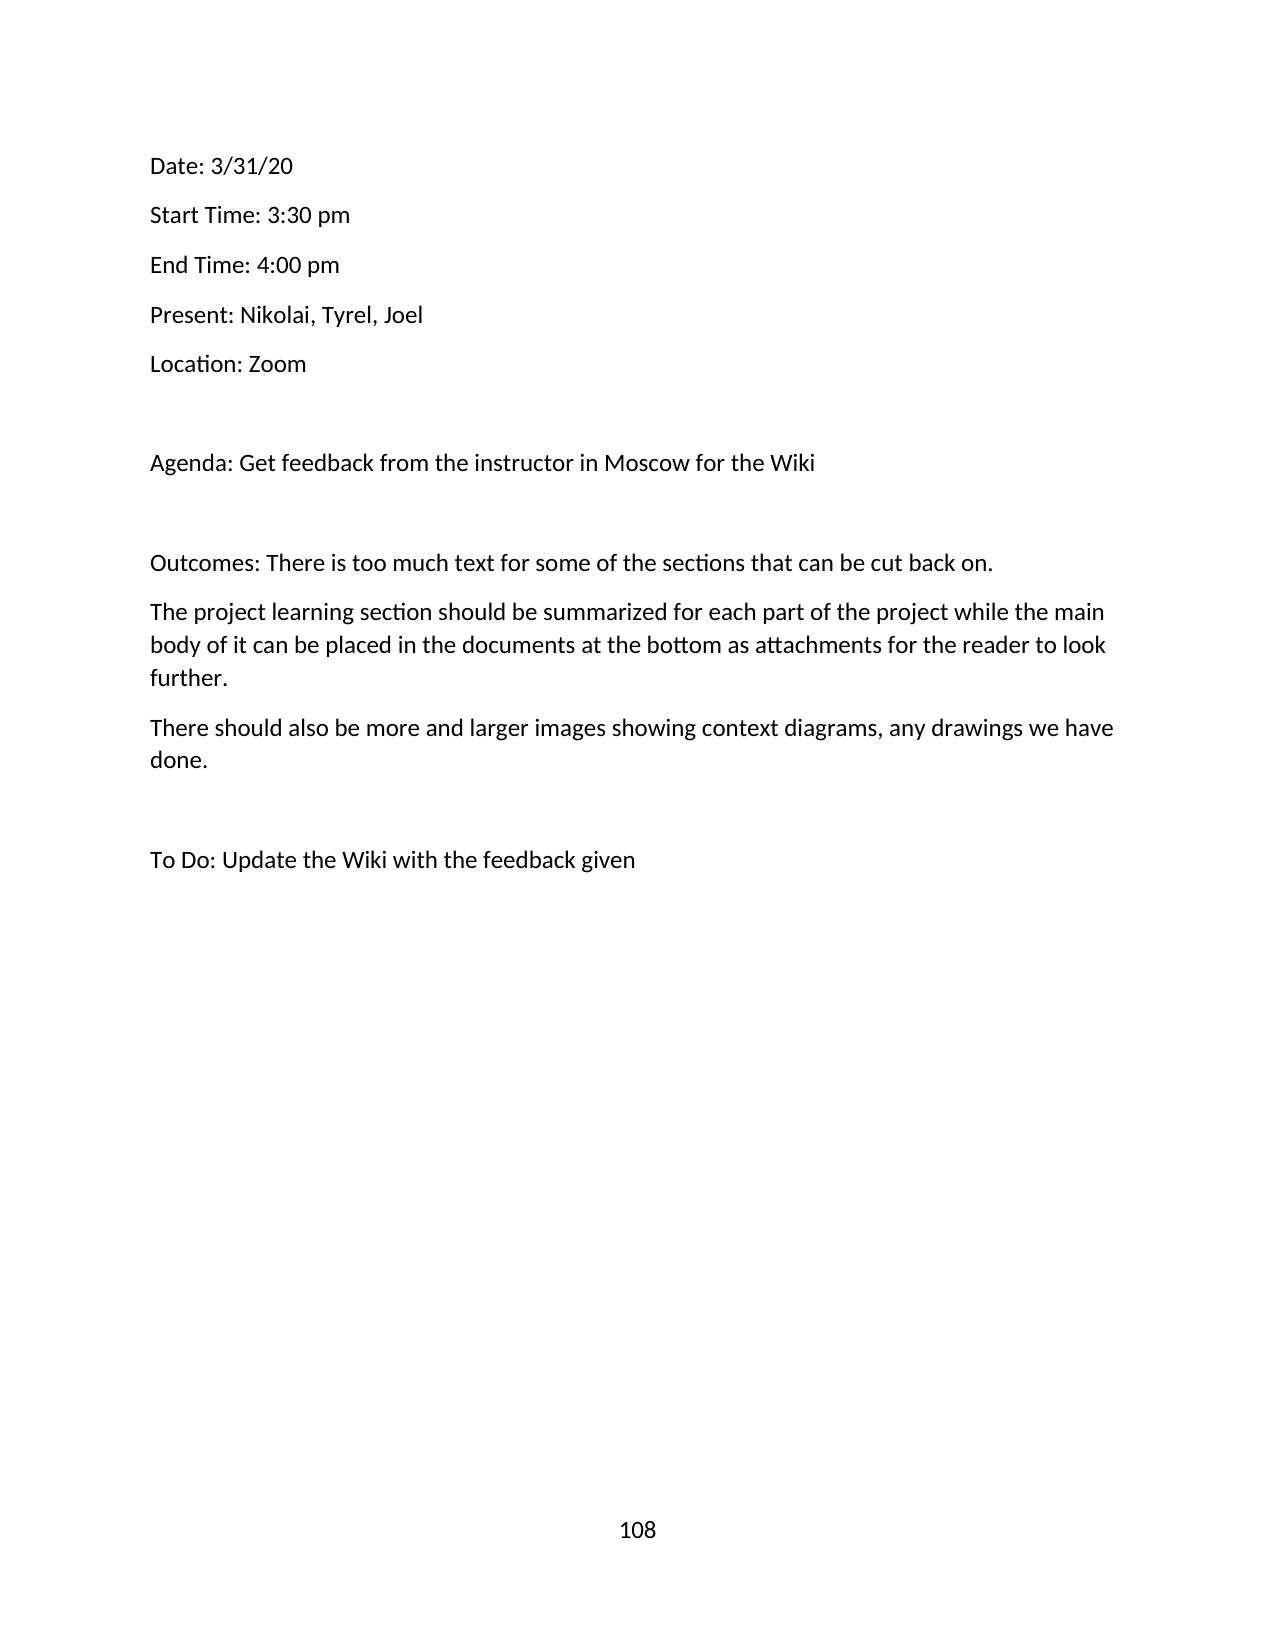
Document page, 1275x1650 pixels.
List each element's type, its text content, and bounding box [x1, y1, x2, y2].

text Outcomes: There is too much text for some of the sections that can be cut back on. [150, 547, 1125, 577]
text To Do: Update the Wiki with the feedback given [150, 844, 1125, 874]
text Date: 3/31/20 [150, 150, 1125, 181]
text Start Time: 3:30 pm [150, 199, 1125, 230]
text End Time: 4:00 pm [150, 249, 1125, 280]
text There should also be more and larger images showing context diagrams, any drawings we have done. [150, 712, 1125, 775]
text Location: Zoom [150, 348, 1125, 379]
text The project learning section should be summarized for each part of the project while the main body of it can be placed in the documents at the bottom as attachments for the reader to look further. [150, 596, 1125, 693]
text Agenda: Get feedback from the instructor in Moscow for the Wiki [150, 447, 1125, 478]
text Present: Nikolai, Tyrel, Joel [150, 299, 1125, 329]
